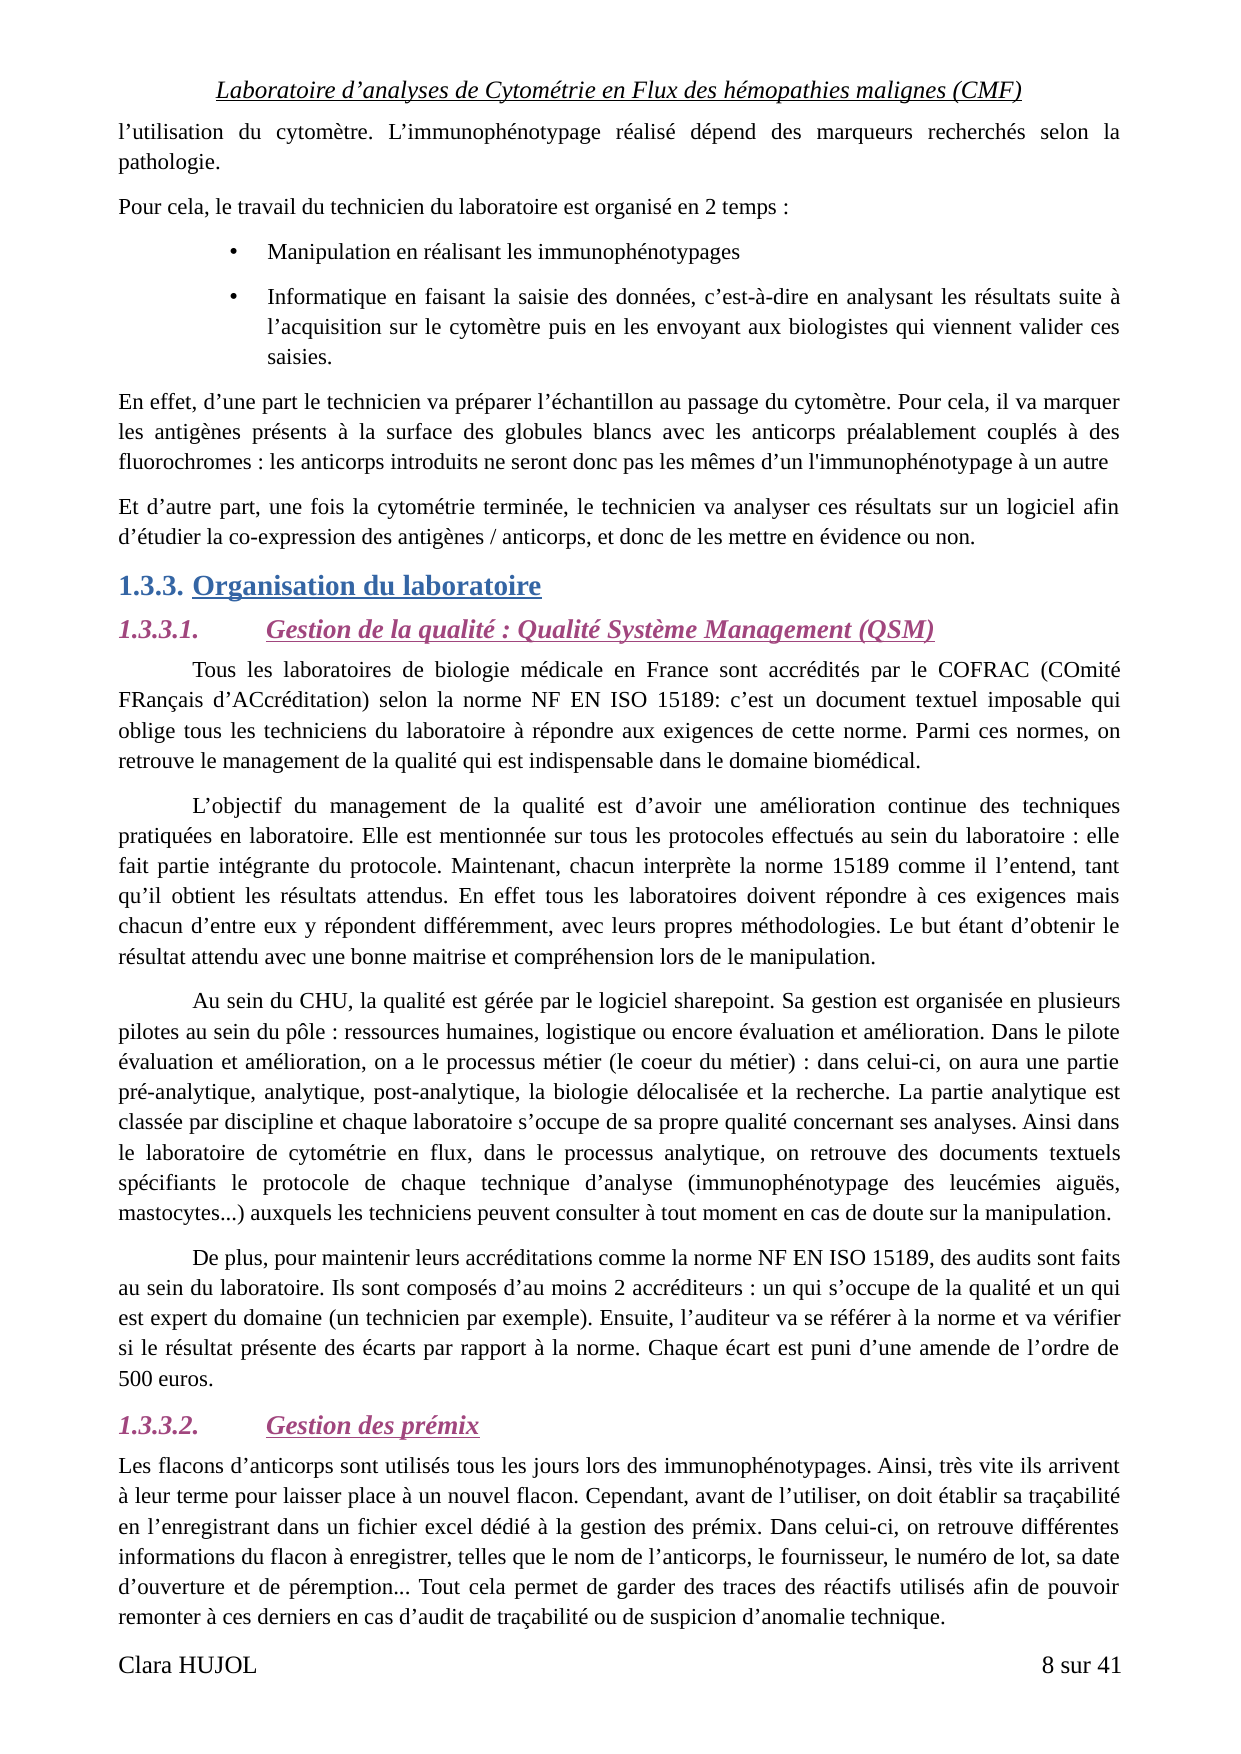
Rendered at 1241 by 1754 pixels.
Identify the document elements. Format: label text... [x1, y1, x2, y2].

text Au sein du CHU, la qualité est gérée par le logiciel sharepoint. Sa gestion est organisée en plusieurs pilotes au sein du pôle : ressources humaines, logistique ou encore évaluation et amélioration. Dans le pilote évaluation et amélioration, on a le processus métier (le coeur du métier) : dans celui-ci, on aura une partie pré-analytique, analytique, post-analytique, la biologie délocalisée et la recherche. La partie analytique est classée par discipline et chaque laboratoire s’occupe de sa propre qualité concernant ses analyses. Ainsi dans le laboratoire de cytométrie en flux, dans le processus analytique, on retrouve des documents textuels spécifiants le protocole de chaque technique d’analyse (immunophénotypage des leucémies aiguës, mastocytes...) auxquels les techniciens peuvent consulter à tout moment en cas de doute sur la manipulation. [118, 988, 1122, 1225]
text L’objectif du management de la qualité est d’avoir une amélioration continue des techniques pratiquées en laboratoire. Elle est mentionnée sur tous les protocoles effectués au sein du laboratoire : elle fait partie intégrante du protocole. Maintenant, chacun interprète la norme 15189 comme il l’entend, tant qu’il obtient les résultats attendus. En effet tous les laboratoires doivent répondre à ces exigences mais chacun d’entre eux y répondent différemment, avec leurs propres méthodologies. Le but étant d’obtenir le résultat attendu avec une bonne maitrise et compréhension lors de le manipulation. [118, 792, 1122, 969]
list Manipulation en réalisant les immunophénotypages [229, 238, 1122, 264]
text Et d’autre part, une fois la cytométrie terminée, le technicien va analyser ces résultats sur un logiciel afin d’étudier la co-expression des antigènes / anticorps, et donc de les mettre en évidence ou non. [118, 493, 1122, 550]
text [118, 118, 1122, 175]
text Tous les laboratoires de biologie médicale en France sont accrédités par le COFRAC (COmité FRançais d’ACcréditation) selon la norme NF EN ISO 15189: c’est un document textuel imposable qui oblige tous les techniciens du laboratoire à répondre aux exigences de cette norme. Parmi ces normes, on retrouve le management de la qualité qui est indispensable dans le domaine biomédical. [118, 656, 1122, 773]
list Informatique en faisant la saisie des données, c’est-à-dire en analysant les résultats suite à l’acquisition sur le cytomètre puis en les envoyant aux biologistes qui viennent valider ces saisies. [229, 283, 1122, 369]
subtitle Gestion de la qualité : Qualité Système Management (QSM) [118, 613, 1122, 644]
text En effet, d’une part le technicien va préparer l’échantillon au passage du cytomètre. Pour cela, il va marquer les antigènes présents à la surface des globules blancs avec les anticorps préalablement couplés à des fluorochromes : les anticorps introduits ne seront donc pas les mêmes d’un l'immunophénotypage à un autre [118, 388, 1122, 475]
subtitle Gestion des prémix [118, 1409, 1122, 1441]
text Les flacons d’anticorps sont utilisés tous les jours lors des immunophénotypages. Ainsi, très vite ils arrivent à leur terme pour laisser place à un nouvel flacon. Cependant, avant de l’utiliser, on doit établir sa traçabilité en l’enregistrant dans un fichier excel dédié à la gestion des prémix. Dans celui-ci, on retrouve différentes informations du flacon à enregistrer, telles que le nom de l’anticorps, le fournisseur, le numéro de lot, sa date d’ouverture et de péremption... Tout cela permet de garder des traces des réactifs utilisés afin de pouvoir remonter à ces derniers en cas d’audit de traçabilité ou de suspicion d’anomalie technique. [118, 1452, 1122, 1630]
text Pour cela, le travail du technicien du laboratoire est organisé en 2 temps : [118, 193, 1122, 219]
subtitle Organisation du laboratoire [118, 568, 1122, 602]
text De plus, pour maintenir leurs accréditations comme la norme NF EN ISO 15189, des audits sont faits au sein du laboratoire. Ils sont composés d’au moins 2 accréditeurs : un qui s’occupe de la qualité et un qui est expert du domaine (un technicien par exemple). Ensuite, l’auditeur va se référer à la norme et va vérifier si le résultat présente des écarts par rapport à la norme. Chaque écart est puni d’une amende de l’ordre de 500 euros. [118, 1244, 1122, 1391]
